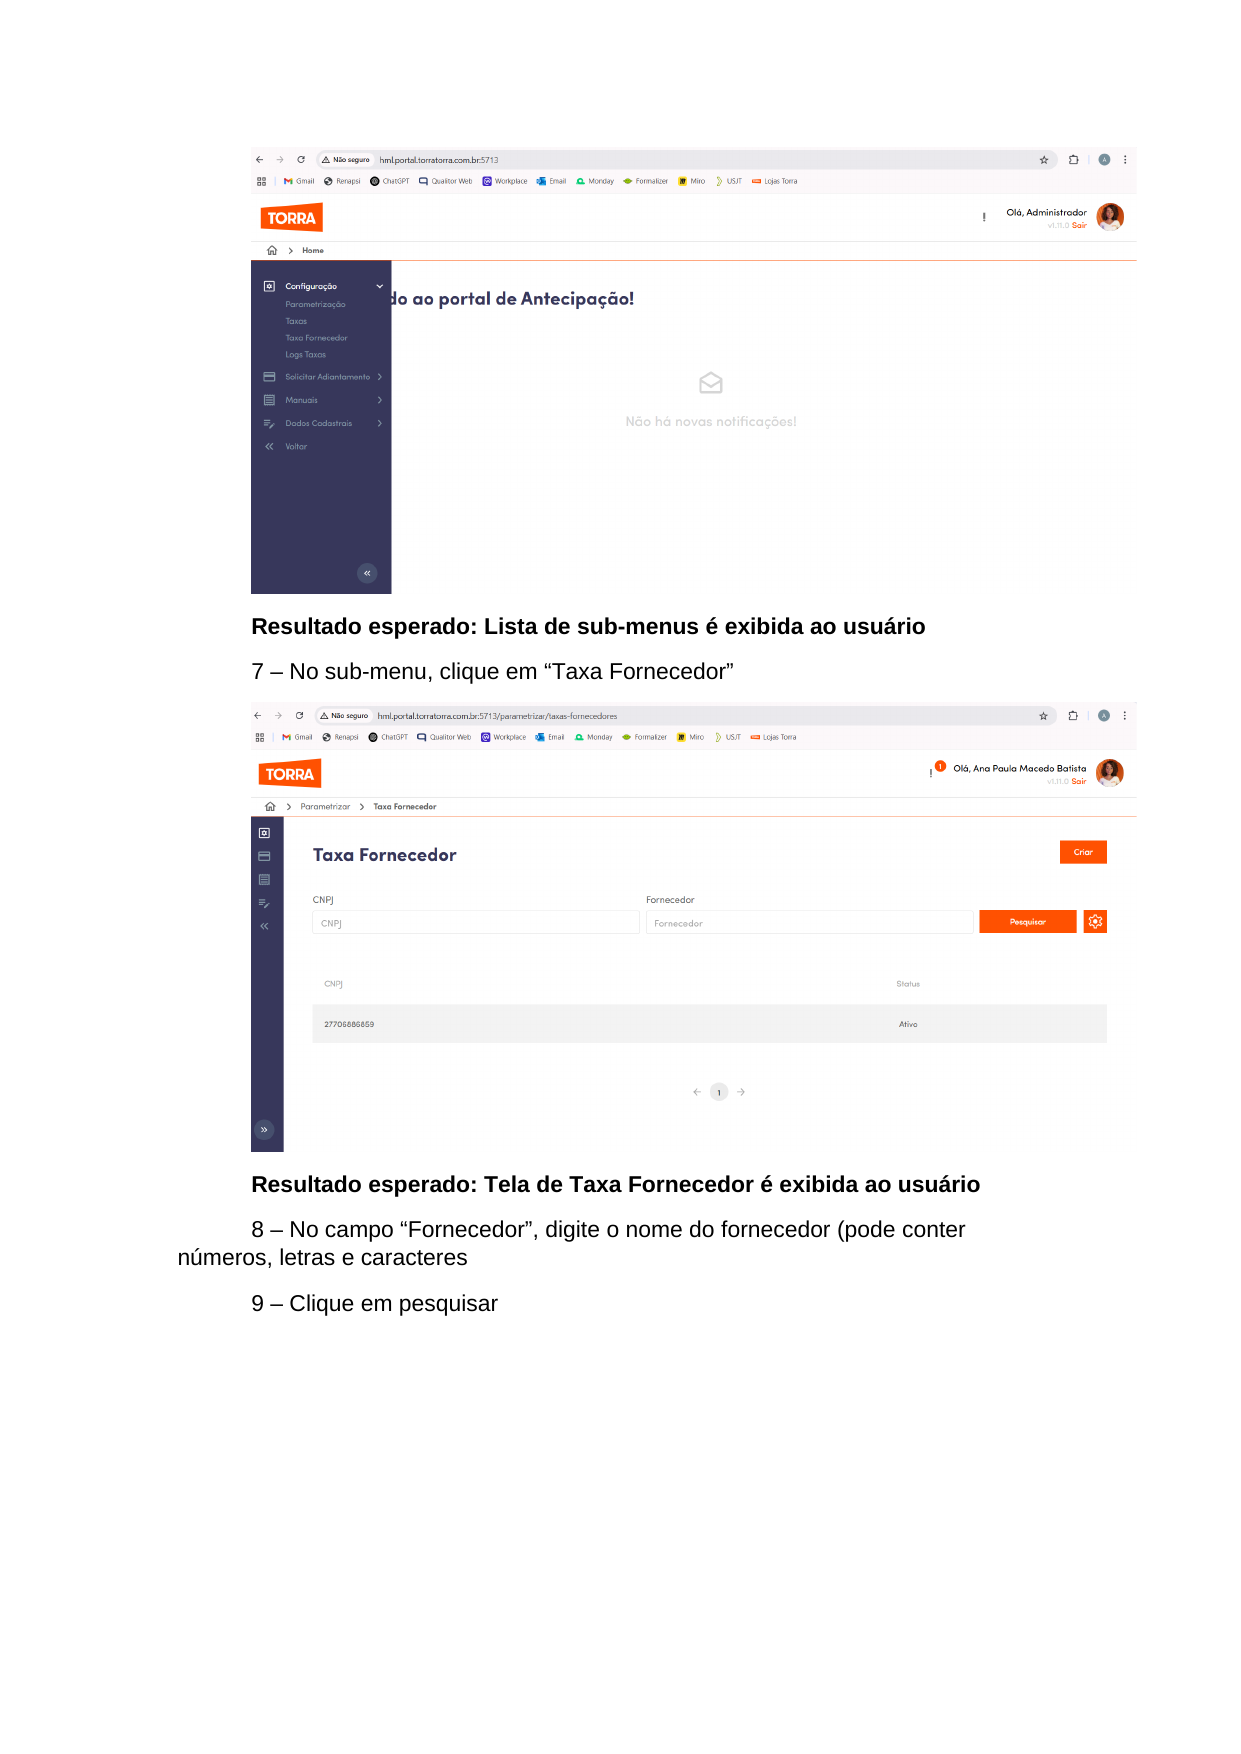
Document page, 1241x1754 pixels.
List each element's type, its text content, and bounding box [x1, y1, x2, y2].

text Resultado esperado: Tela de Taxa Fornecedor é exibida ao usuário [177, 1171, 1063, 1197]
text 7 – No sub-menu, clique em “Taxa Fornecedor” [177, 658, 1063, 684]
picture [251, 702, 1137, 1152]
text Resultado esperado: Lista de sub-menus é exibida ao usuário [177, 613, 1063, 639]
text 8 – No campo “Fornecedor”, digite o nome do fornecedor (pode conter números, letras e caracteres [177, 1216, 1063, 1271]
text 9 – Clique em pesquisar [177, 1289, 1063, 1316]
picture [251, 147, 1137, 594]
